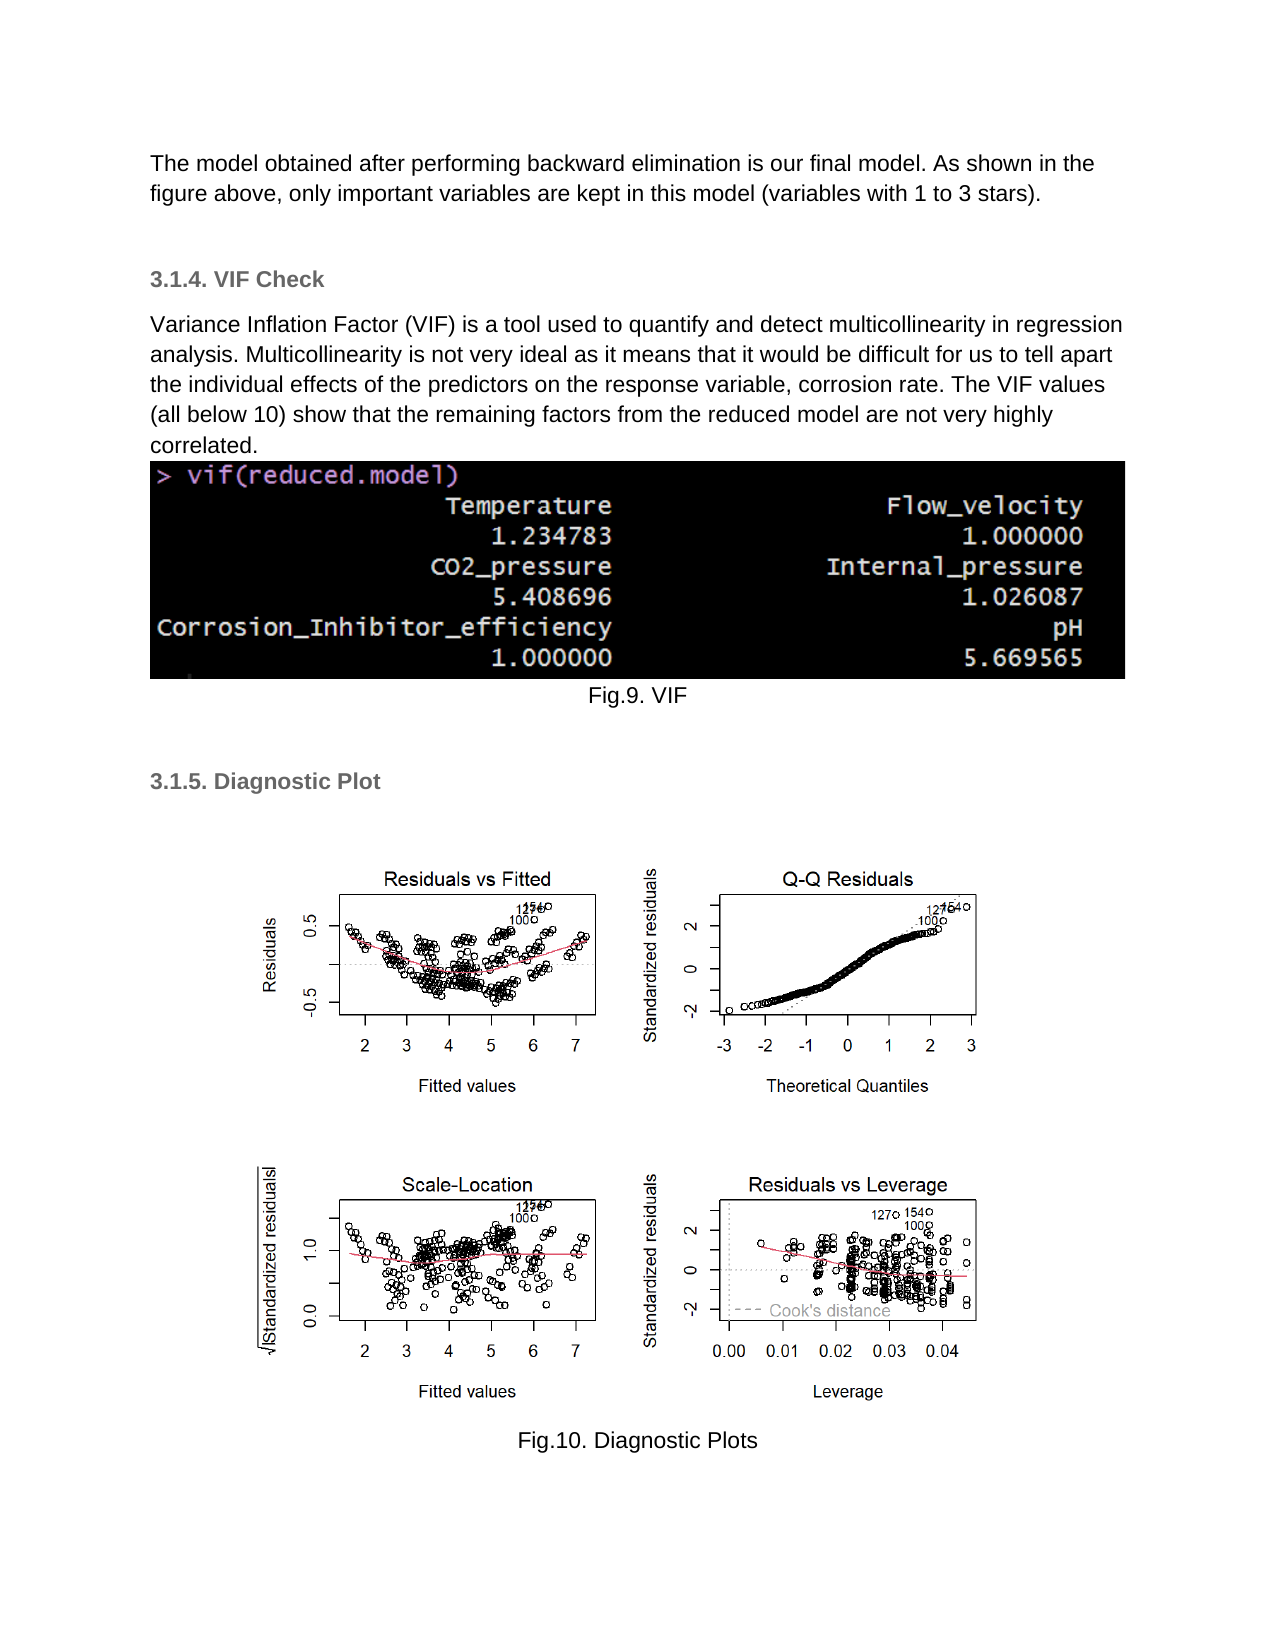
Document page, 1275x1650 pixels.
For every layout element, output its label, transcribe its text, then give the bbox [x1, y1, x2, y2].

subtitle 3.1.5. Diagnostic Plot [150, 768, 1125, 794]
text The model obtained after performing backward elimination is our final model. As shown in the figure above, only important variables are kept in this model (variables with 1 to 3 stars). [150, 150, 1125, 207]
text Variance Inflation Factor (VIF) is a tool used to quantify and detect multicollinearity in regression analysis. Multicollinearity is not very ideal as it means that it would be difficult for us to tell apart the individual effects of the predictors on the response variable, corrosion rate. The VIF values (all below 10) show that the remaining factors from the reduced model are not very highly correlated. [150, 311, 1125, 458]
subtitle 3.1.4. VIF Check [150, 266, 1125, 292]
picture [150, 461, 1125, 679]
picture [257, 812, 1018, 1423]
text Fig.9. VIF [150, 682, 1125, 709]
text Fig.10. Diagnostic Plots [150, 1427, 1125, 1453]
